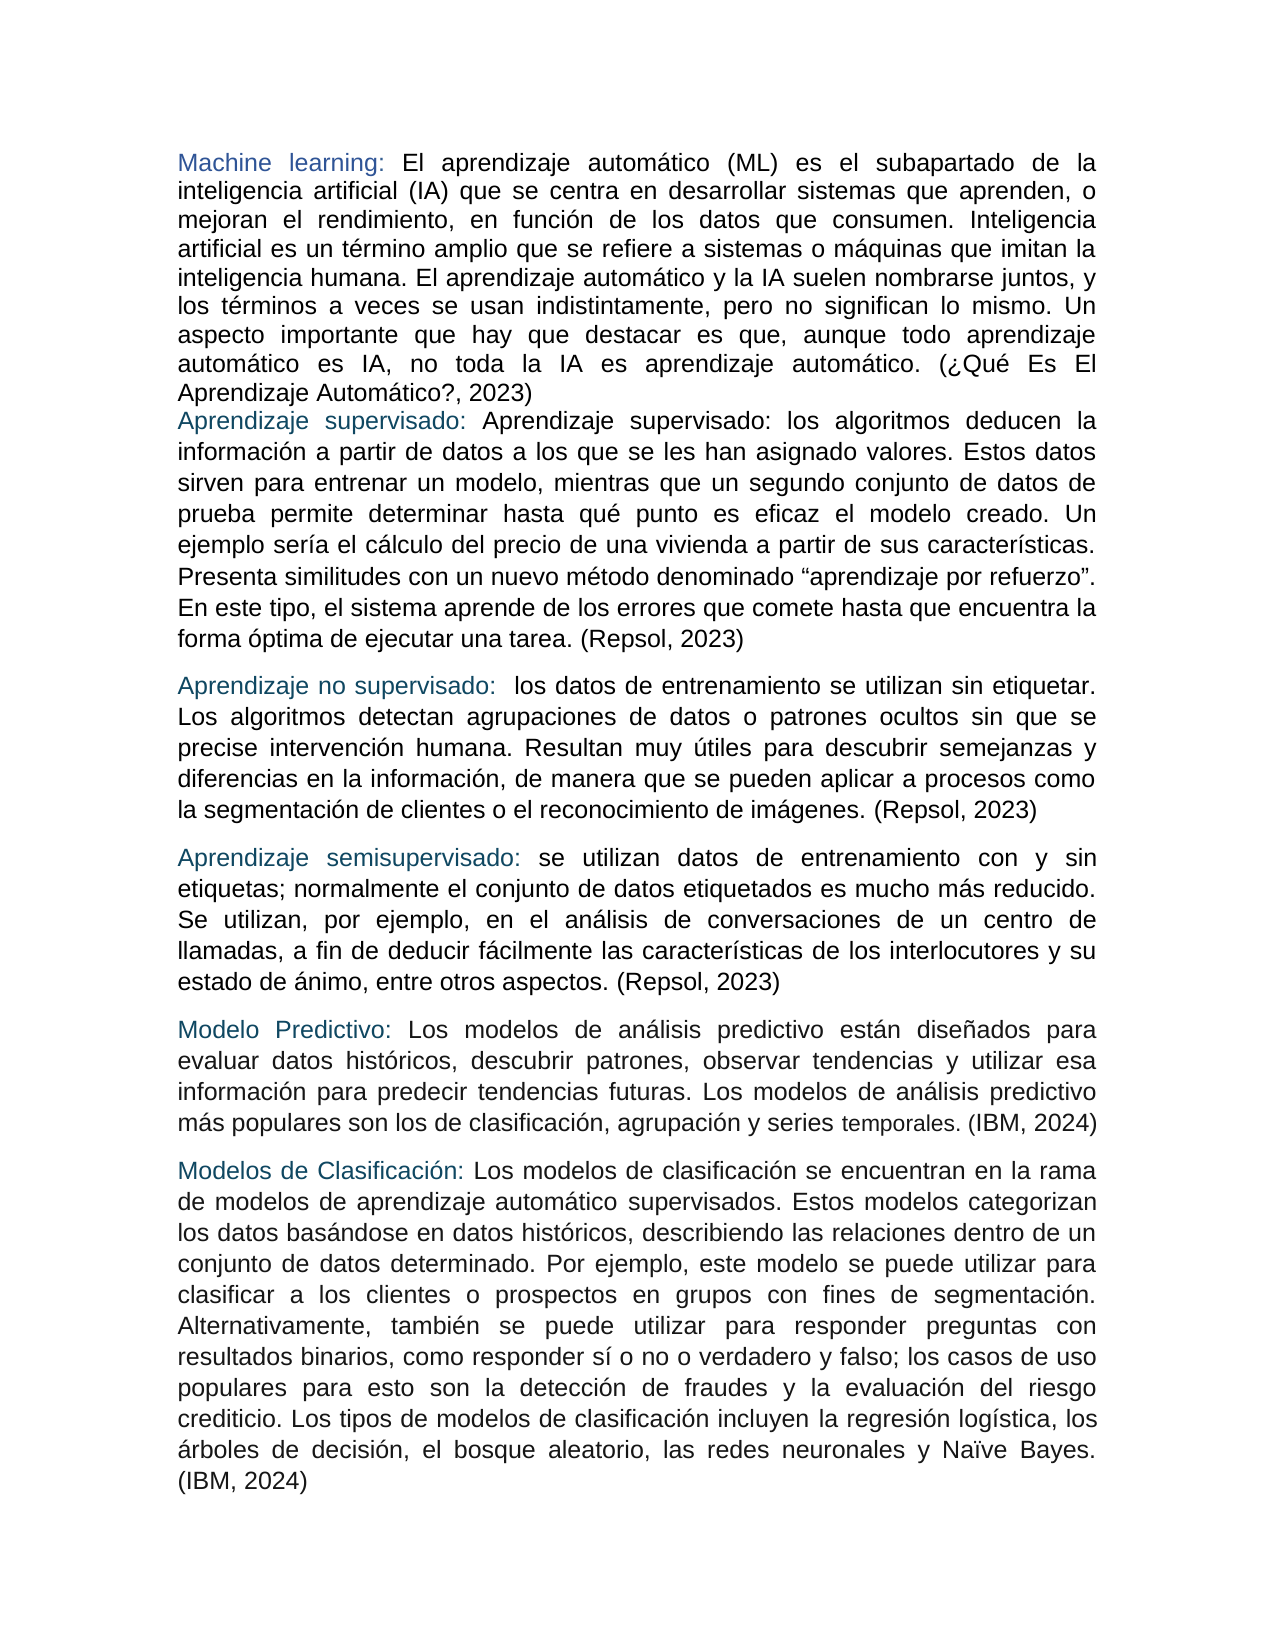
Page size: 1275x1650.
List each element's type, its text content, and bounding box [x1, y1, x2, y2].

text Aprendizaje semisupervisado: se utilizan datos de entrenamiento con y sin etiquetas; normalmente el conjunto de datos etiquetados es mucho más reducido. Se utilizan, por ejemplo, en el análisis de conversaciones de un centro de llamadas, a fin de deducir fácilmente las características de los interlocutores y su estado de ánimo, entre otros aspectos. (Repsol, 2023) [177, 843, 1098, 996]
text Modelo Predictivo: Los modelos de análisis predictivo están diseñados para evaluar datos históricos, descubrir patrones, observar tendencias y utilizar esa información para predecir tendencias futuras. Los modelos de análisis predictivo más populares son los de clasificación, agrupación y series temporales. (IBM, 2024) [177, 1015, 1098, 1046]
text Aprendizaje supervisado: Aprendizaje supervisado: los algoritmos deducen la información a partir de datos a los que se les han asignado valores. Estos datos sirven para entrenar un modelo, mientras que un segundo conjunto de datos de prueba permite determinar hasta qué punto es eficaz el modelo creado. Un ejemplo sería el cálculo del precio de una vivienda a partir de sus características. Presenta similitudes con un nuevo método denominado “aprendizaje por refuerzo”. En este tipo, el sistema aprende de los errores que comete hasta que encuentra la forma óptima de ejecutar una tarea. (Repsol, 2023) [177, 406, 1098, 652]
text Aprendizaje no supervisado: los datos de entrenamiento se utilizan sin etiquetar. Los algoritmos detectan agrupaciones de datos o patrones ocultos sin que se precise intervención humana. Resultan muy útiles para descubrir semejanzas y diferencias en la información, de manera que se pueden aplicar a procesos como la segmentación de clientes o el reconocimiento de imágenes. (Repsol, 2023) [177, 671, 1098, 824]
subtitle Machine learning: El aprendizaje automático (ML) es el subapartado de la inteligencia artificial (IA) que se centra en desarrollar sistemas que aprenden, o mejoran el rendimiento, en función de los datos que consumen. Inteligencia artificial es un término amplio que se refiere a sistemas o máquinas que imitan la inteligencia humana. El aprendizaje automático y la IA suelen nombrarse juntos, y los términos a veces se usan indistintamente, pero no significan lo mismo. Un aspecto importante que hay que destacar es que, aunque todo aprendizaje automático es IA, no toda la IA es aprendizaje automático. (¿Qué Es El Aprendizaje Automático?, 2023) [177, 148, 1098, 406]
